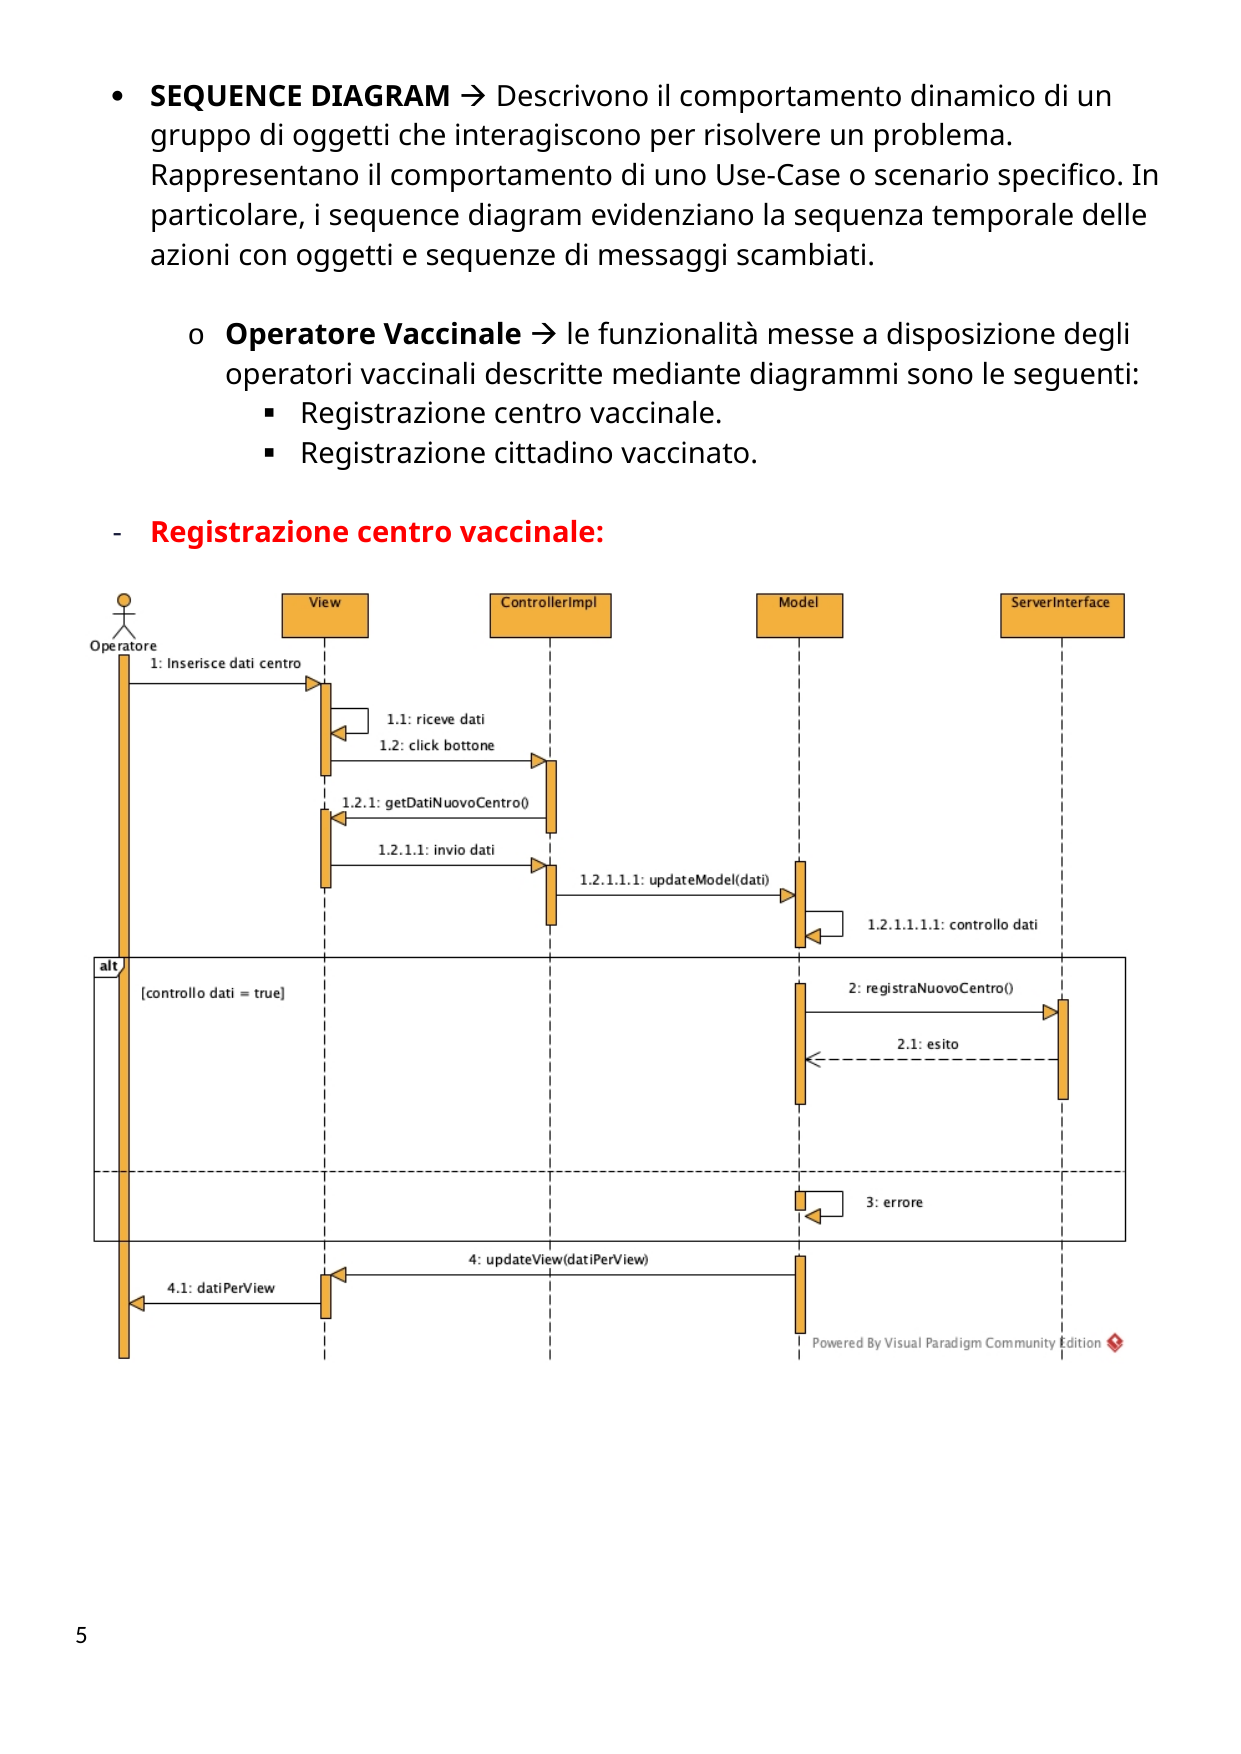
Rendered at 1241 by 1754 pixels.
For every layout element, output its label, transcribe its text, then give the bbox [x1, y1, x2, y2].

list Registrazione centro vaccinale: [112, 512, 1165, 551]
list Registrazione centro vaccinale. [262, 393, 1165, 432]
picture [75, 591, 1130, 1364]
list SEQUENCE DIAGRAM Descrivono il comportamento dinamico di un gruppo di oggetti che interagiscono per risolvere un problema. Rappresentano il comportamento di uno Use-Case o scenario specifico. In particolare, i sequence diagram evidenziano la sequenza temporale delle azioni con oggetti e sequenze di messaggi scambiati. [112, 75, 1165, 273]
list Registrazione cittadino vaccinato. [262, 432, 1165, 472]
list Operatore Vaccinale le funzionalità messe a disposizione degli operatori vaccinali descritte mediante diagrammi sono le seguenti: [187, 313, 1165, 393]
